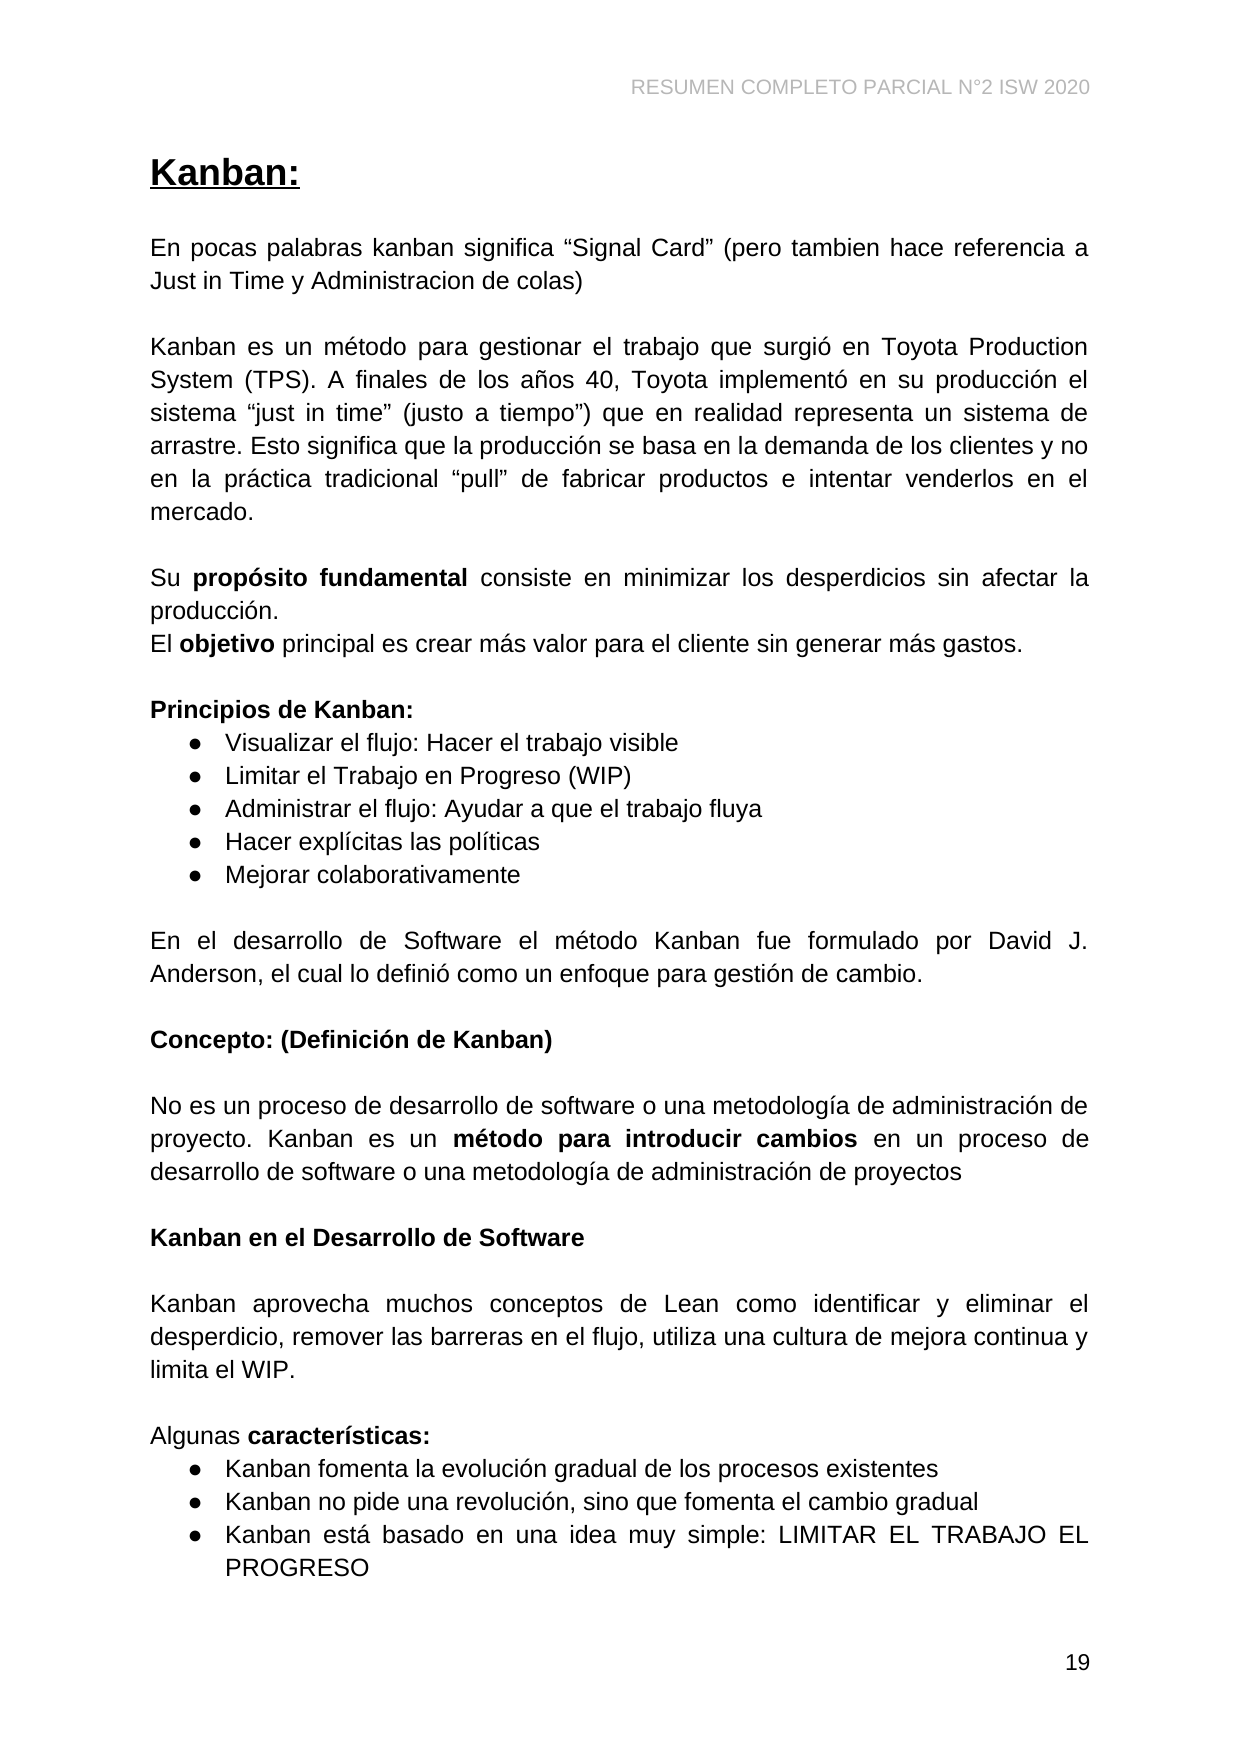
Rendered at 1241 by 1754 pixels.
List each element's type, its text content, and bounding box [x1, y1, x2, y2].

list Administrar el flujo: Ayudar a que el trabajo fluya [187, 794, 1090, 823]
text Concepto: (Definición de Kanban) [150, 1025, 1090, 1054]
text Kanban aprovecha muchos conceptos de Lean como identificar y eliminar el desperdicio, remover las barreras en el flujo, utiliza una cultura de mejora continua y limita el WIP. [150, 1289, 1090, 1384]
list Mejorar colaborativamente [187, 860, 1090, 889]
text En el desarrollo de Software el método Kanban fue formulado por David J. Anderson, el cual lo definió como un enfoque para gestión de cambio. [150, 926, 1090, 988]
text Kanban es un método para gestionar el trabajo que surgió en Toyota Production System (TPS). A finales de los años 40, Toyota implementó en su producción el sistema “just in time” (justo a tiempo”) que en realidad representa un sistema de arrastre. Esto significa que la producción se basa en la demanda de los clientes y no en la práctica tradicional “pull” de fabricar productos e intentar venderlos en el mercado. [150, 332, 1090, 526]
list Kanban fomenta la evolución gradual de los procesos existentes [187, 1454, 1090, 1483]
text En pocas palabras kanban significa “Signal Card” (pero tambien hace referencia a Just in Time y Administracion de colas) [150, 233, 1090, 294]
text Kanban: [150, 150, 1090, 193]
list Kanban está basado en una idea muy simple: LIMITAR EL TRABAJO EL PROGRESO [187, 1520, 1090, 1582]
list Visualizar el flujo: Hacer el trabajo visible [187, 728, 1090, 757]
text Kanban en el Desarrollo de Software [150, 1223, 1090, 1252]
text Principios de Kanban: [150, 695, 1090, 724]
text No es un proceso de desarrollo de software o una metodología de administración de proyecto. Kanban es un método para introducir cambios en un proceso de desarrollo de software o una metodología de administración de proyectos [150, 1091, 1090, 1186]
list Limitar el Trabajo en Progreso (WIP) [187, 761, 1090, 790]
text Algunas características: [150, 1421, 1090, 1450]
text Su propósito fundamental consiste en minimizar los desperdicios sin afectar la producción. [150, 563, 1090, 624]
list Kanban no pide una revolución, sino que fomenta el cambio gradual [187, 1487, 1090, 1516]
text El objetivo principal es crear más valor para el cliente sin generar más gastos. [150, 629, 1090, 658]
list Hacer explícitas las políticas [187, 827, 1090, 856]
